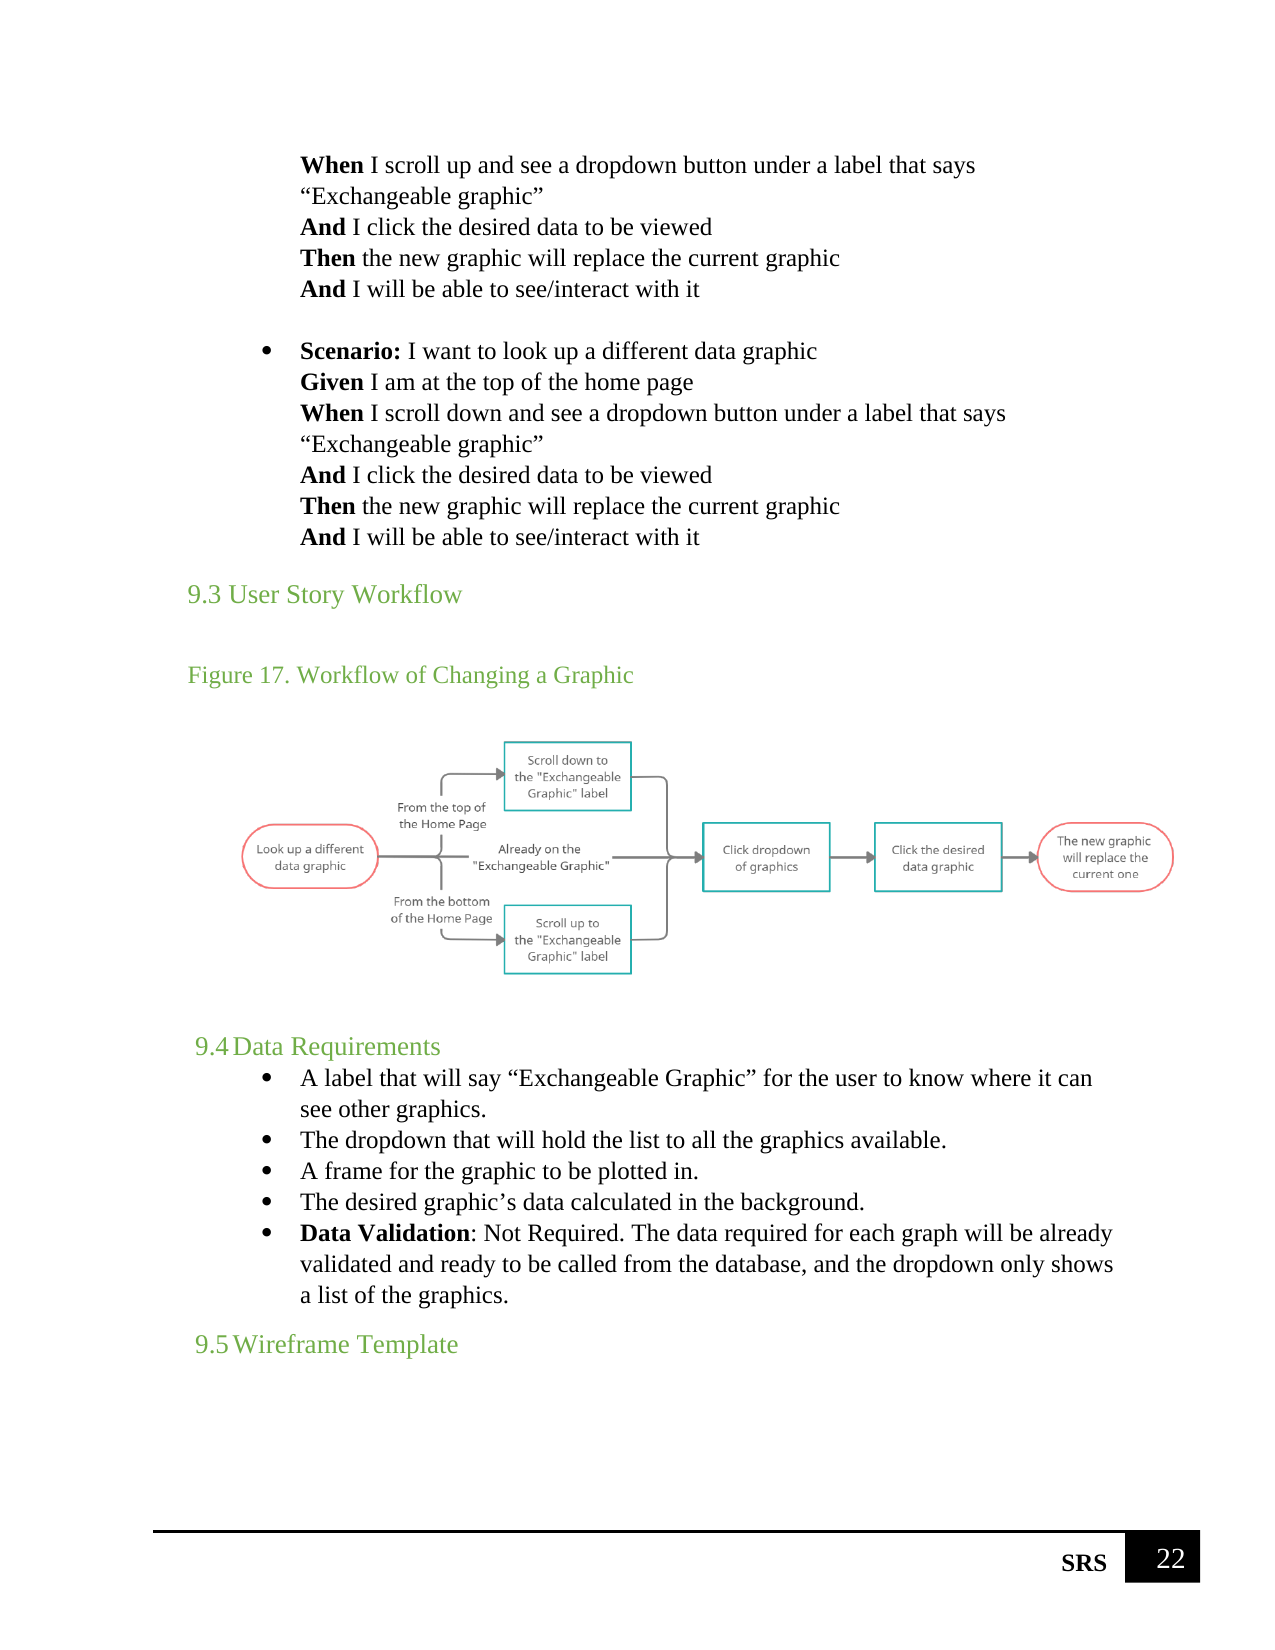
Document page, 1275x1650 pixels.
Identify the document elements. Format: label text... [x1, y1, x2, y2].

list Then the new graphic will replace the current graphic [300, 491, 1125, 520]
subtitle Figure 17. Workflow of Changing a Graphic [187, 660, 1125, 688]
subtitle Data Requirements [195, 1030, 1125, 1061]
list And I click the desired data to be viewed [300, 460, 1125, 489]
list And I click the desired data to be viewed [225, 212, 1125, 241]
list The dropdown that will hold the list to all the graphics available. [262, 1125, 1125, 1154]
list Given I am at the top of the home page [225, 367, 1125, 396]
list Scenario: I want to look up a different data graphic [262, 336, 1125, 365]
list When I scroll up and see a dropdown button under a label that says “Exchangeable graphic” [300, 150, 1125, 210]
list The desired graphic’s data calculated in the background. [262, 1187, 1125, 1216]
list A label that will say “Exchangeable Graphic” for the user to know where it can see other graphics. [262, 1063, 1125, 1123]
subtitle Wireframe Template [195, 1328, 1125, 1359]
list And I will be able to see/interact with it [225, 274, 1125, 303]
list And I will be able to see/interact with it [300, 522, 1125, 551]
list A frame for the graphic to be plotted in. [262, 1156, 1125, 1185]
list When I scroll down and see a dropdown button under a label that says “Exchangeable graphic” [300, 398, 1125, 458]
subtitle 9.3 User Story Workflow [150, 578, 1125, 610]
list Then the new graphic will replace the current graphic [225, 243, 1125, 272]
list Data Validation: Not Required. The data required for each graph will be already validated and ready to be called from the database, and the dropdown only shows a list of the graphics. [262, 1218, 1125, 1309]
